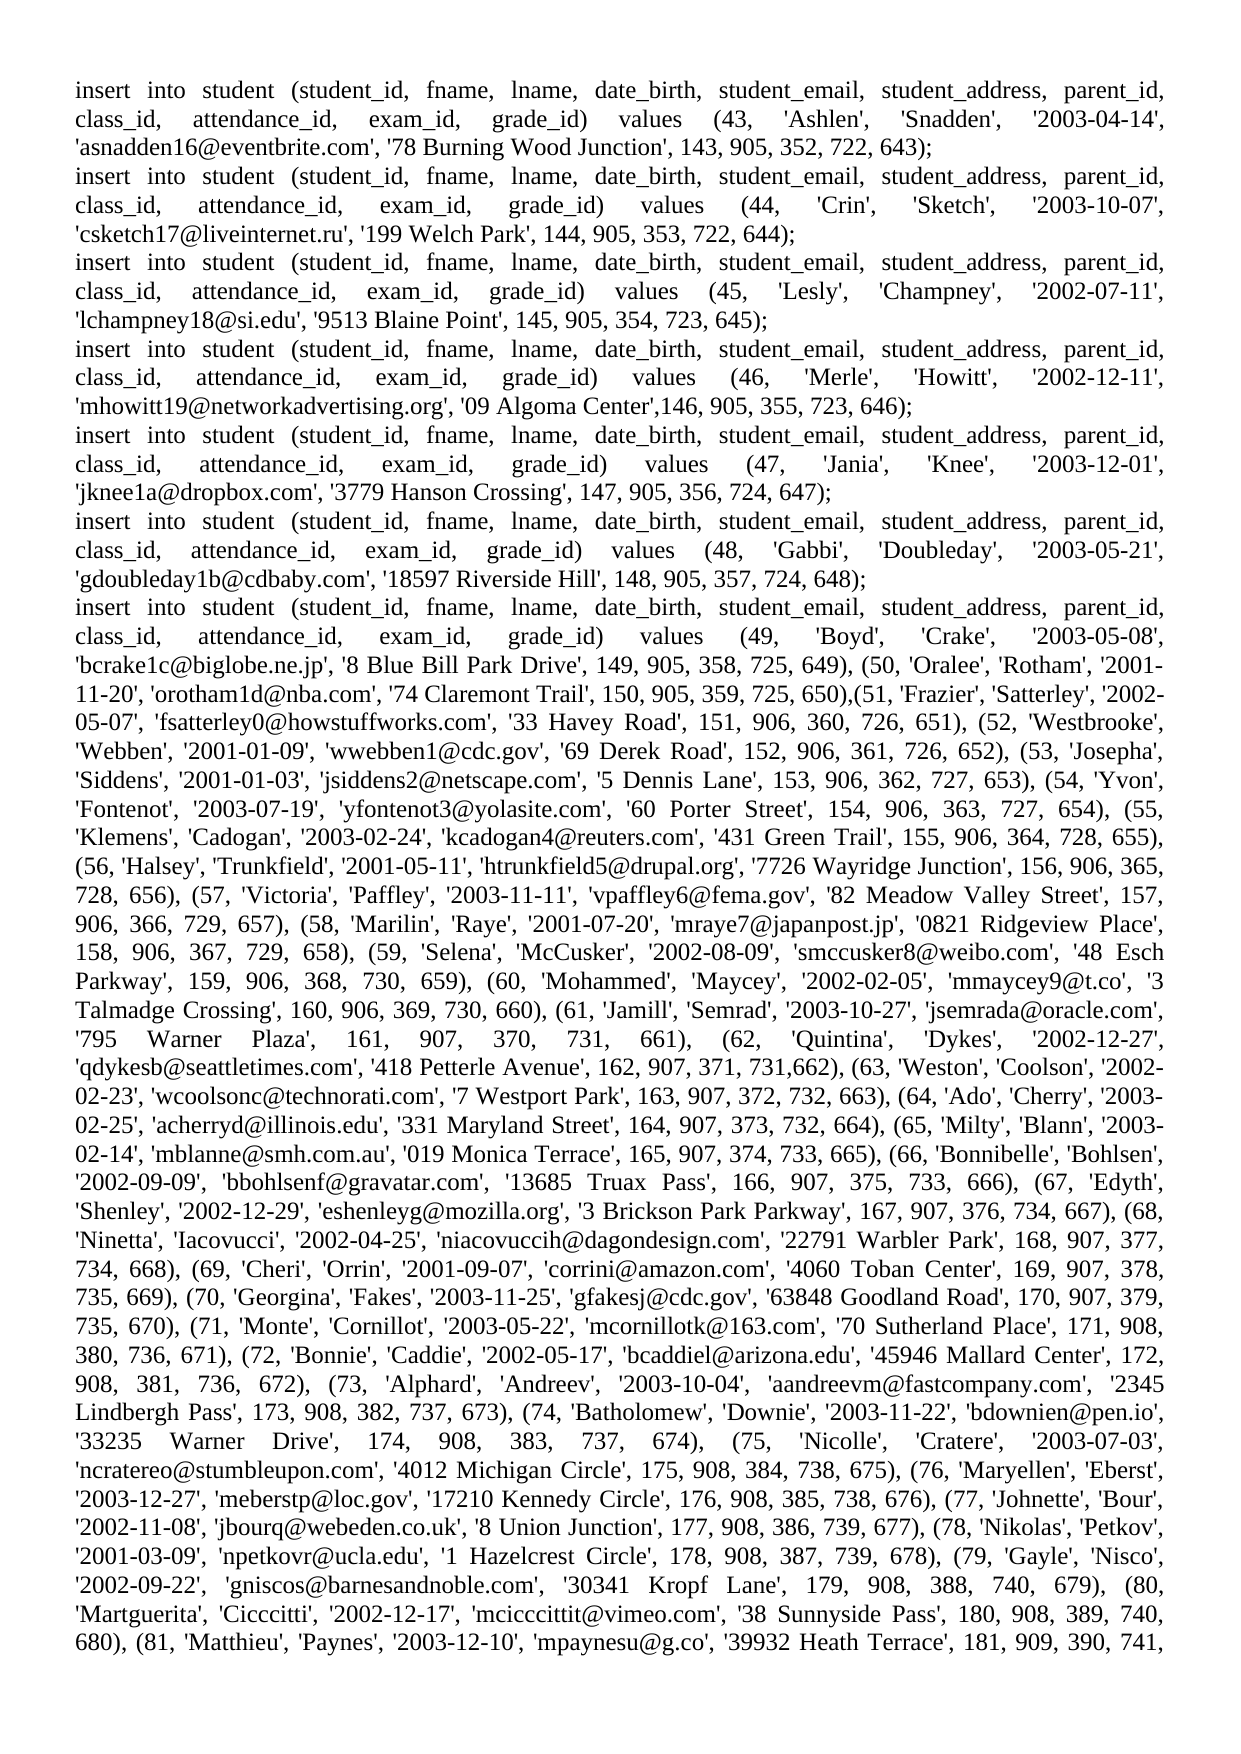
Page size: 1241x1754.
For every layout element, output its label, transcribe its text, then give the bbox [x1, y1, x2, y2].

text insert into student (student_id, fname, lname, date_birth, student_email, student_address, parent_id, class_id, attendance_id, exam_id, grade_id) values (44, 'Crin', 'Sketch', '2003-10-07', 'csketch17@liveinternet.ru', '199 Welch Park', 144, 905, 353, 722, 644); [75, 161, 1165, 247]
text insert into student (student_id, fname, lname, date_birth, student_email, student_address, parent_id, class_id, attendance_id, exam_id, grade_id) values (43, 'Ashlen', 'Snadden', '2003-04-14', 'asnadden16@eventbrite.com', '78 Burning Wood Junction', 143, 905, 352, 722, 643); [75, 75, 1165, 161]
text insert into student (student_id, fname, lname, date_birth, student_email, student_address, parent_id, class_id, attendance_id, exam_id, grade_id) values (47, 'Jania', 'Knee', '2003-12-01', 'jknee1a@dropbox.com', '3779 Hanson Crossing', 147, 905, 356, 724, 647); [75, 420, 1165, 506]
text insert into student (student_id, fname, lname, date_birth, student_email, student_address, parent_id, class_id, attendance_id, exam_id, grade_id) values (46, 'Merle', 'Howitt', '2002-12-11', 'mhowitt19@networkadvertising.org', '09 Algoma Center',146, 905, 355, 723, 646); [75, 334, 1165, 420]
text insert into student (student_id, fname, lname, date_birth, student_email, student_address, parent_id, class_id, attendance_id, exam_id, grade_id) values (45, 'Lesly', 'Champney', '2002-07-11', 'lchampney18@si.edu', '9513 Blaine Point', 145, 905, 354, 723, 645); [75, 247, 1165, 334]
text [75, 592, 1165, 1656]
text insert into student (student_id, fname, lname, date_birth, student_email, student_address, parent_id, class_id, attendance_id, exam_id, grade_id) values (48, 'Gabbi', 'Doubleday', '2003-05-21', 'gdoubleday1b@cdbaby.com', '18597 Riverside Hill', 148, 905, 357, 724, 648); [75, 506, 1165, 592]
